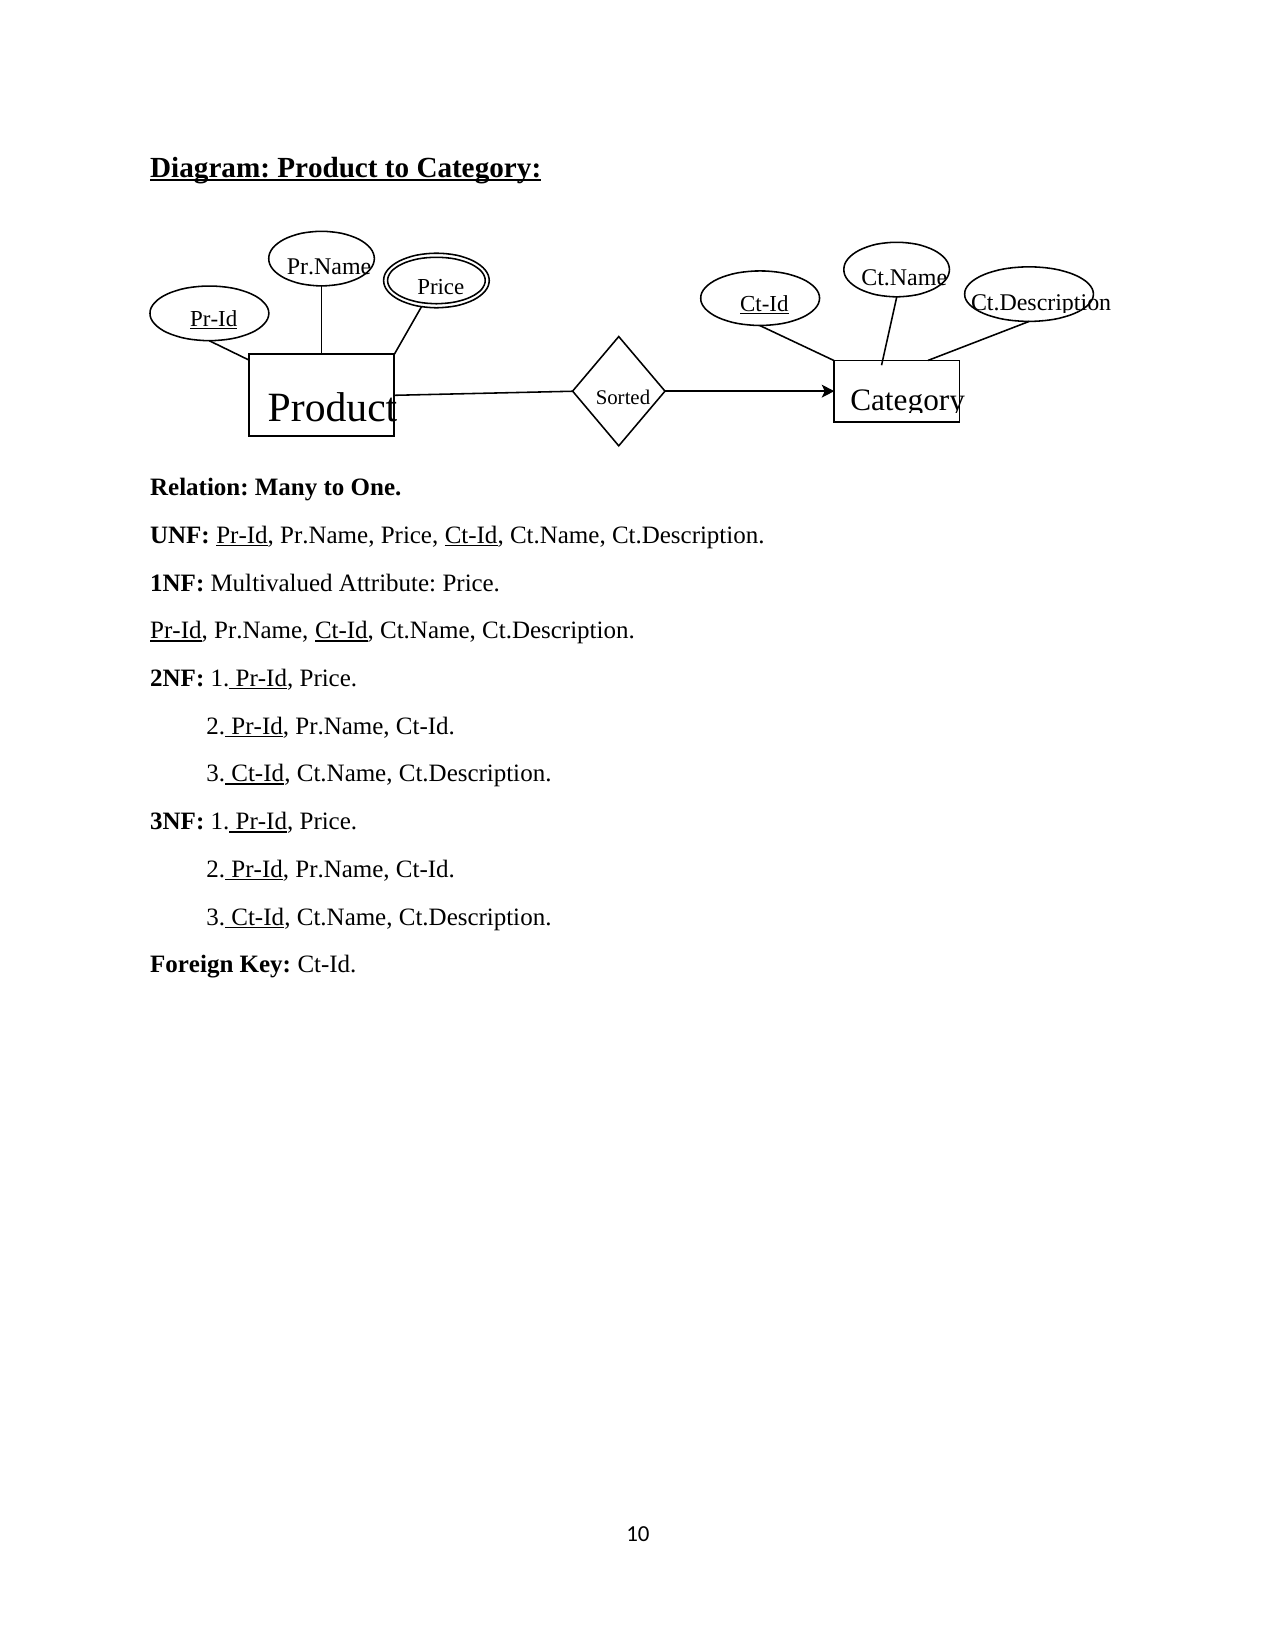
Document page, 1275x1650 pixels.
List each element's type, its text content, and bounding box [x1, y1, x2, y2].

text 3. Ct-Id, Ct.Name, Ct.Description. [150, 758, 1125, 787]
text 2NF: 1. Pr-Id, Price. [150, 663, 1125, 692]
text 2. Pr-Id, Pr.Name, Ct-Id. [150, 711, 1125, 739]
text Foreign Key: Ct-Id. [150, 949, 1125, 978]
text UNF: Pr-Id, Pr.Name, Price, Ct-Id, Ct.Name, Ct.Description. [150, 520, 1125, 549]
text 3NF: 1. Pr-Id, Price. [150, 806, 1125, 835]
text Diagram: Product to Category: [150, 150, 1236, 183]
text Relation: Many to One. [150, 472, 1125, 501]
text 3. Ct-Id, Ct.Name, Ct.Description. [150, 902, 1125, 930]
text 2. Pr-Id, Pr.Name, Ct-Id. [150, 854, 1125, 883]
text 1NF: Multivalued Attribute: Price. [150, 568, 1125, 596]
text Pr-Id, Pr.Name, Ct-Id, Ct.Name, Ct.Description. [150, 615, 1125, 644]
